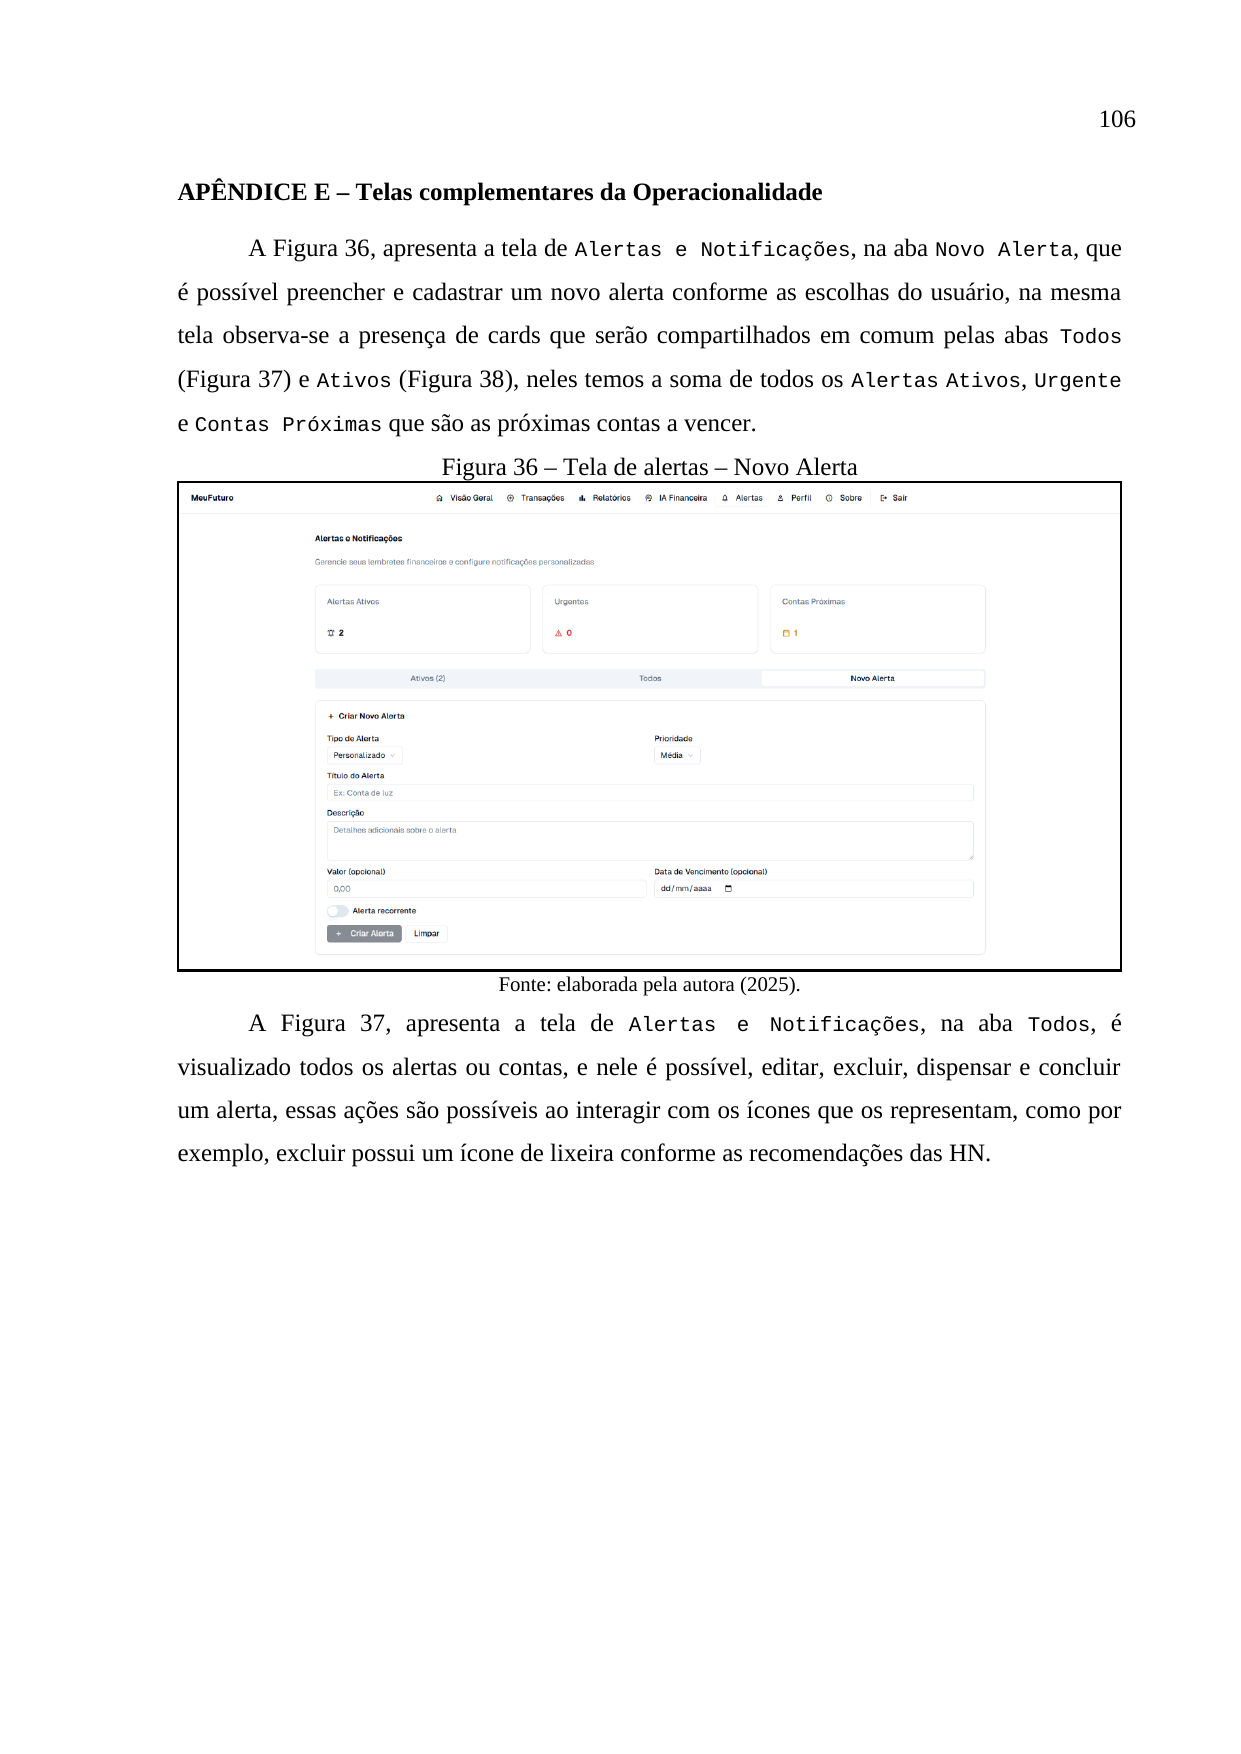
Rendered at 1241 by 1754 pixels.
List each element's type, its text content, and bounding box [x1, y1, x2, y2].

text Fonte: elaborada pela autora (2025). [177, 972, 1122, 996]
text A Figura 37, apresenta a tela de Alertas e Notificações, na aba Todos, é visualizado todos os alertas ou contas, e nele é possível, editar, excluir, dispensar e concluir um alerta, essas ações são possíveis ao interagir com os ícones que os representam, como por exemplo, excluir possui um ícone de lixeira conforme as recomendações das HN. [177, 1008, 1122, 1167]
picture [179, 483, 1120, 969]
text APÊNDICE E – Telas complementares da Operacionalidade [177, 177, 1122, 206]
text A Figura 36, apresenta a tela de Alertas e Notificações, na aba Novo Alerta, que é possível preencher e cadastrar um novo alerta conforme as escolhas do usuário, na mesma tela observa-se a presença de cards que serão compartilhados em comum pelas abas Todos (Figura 37) e Ativos (Figura 38), neles temos a soma de todos os Alertas Ativos, Urgente e Contas Próximas que são as próximas contas a vencer. [177, 233, 1122, 437]
